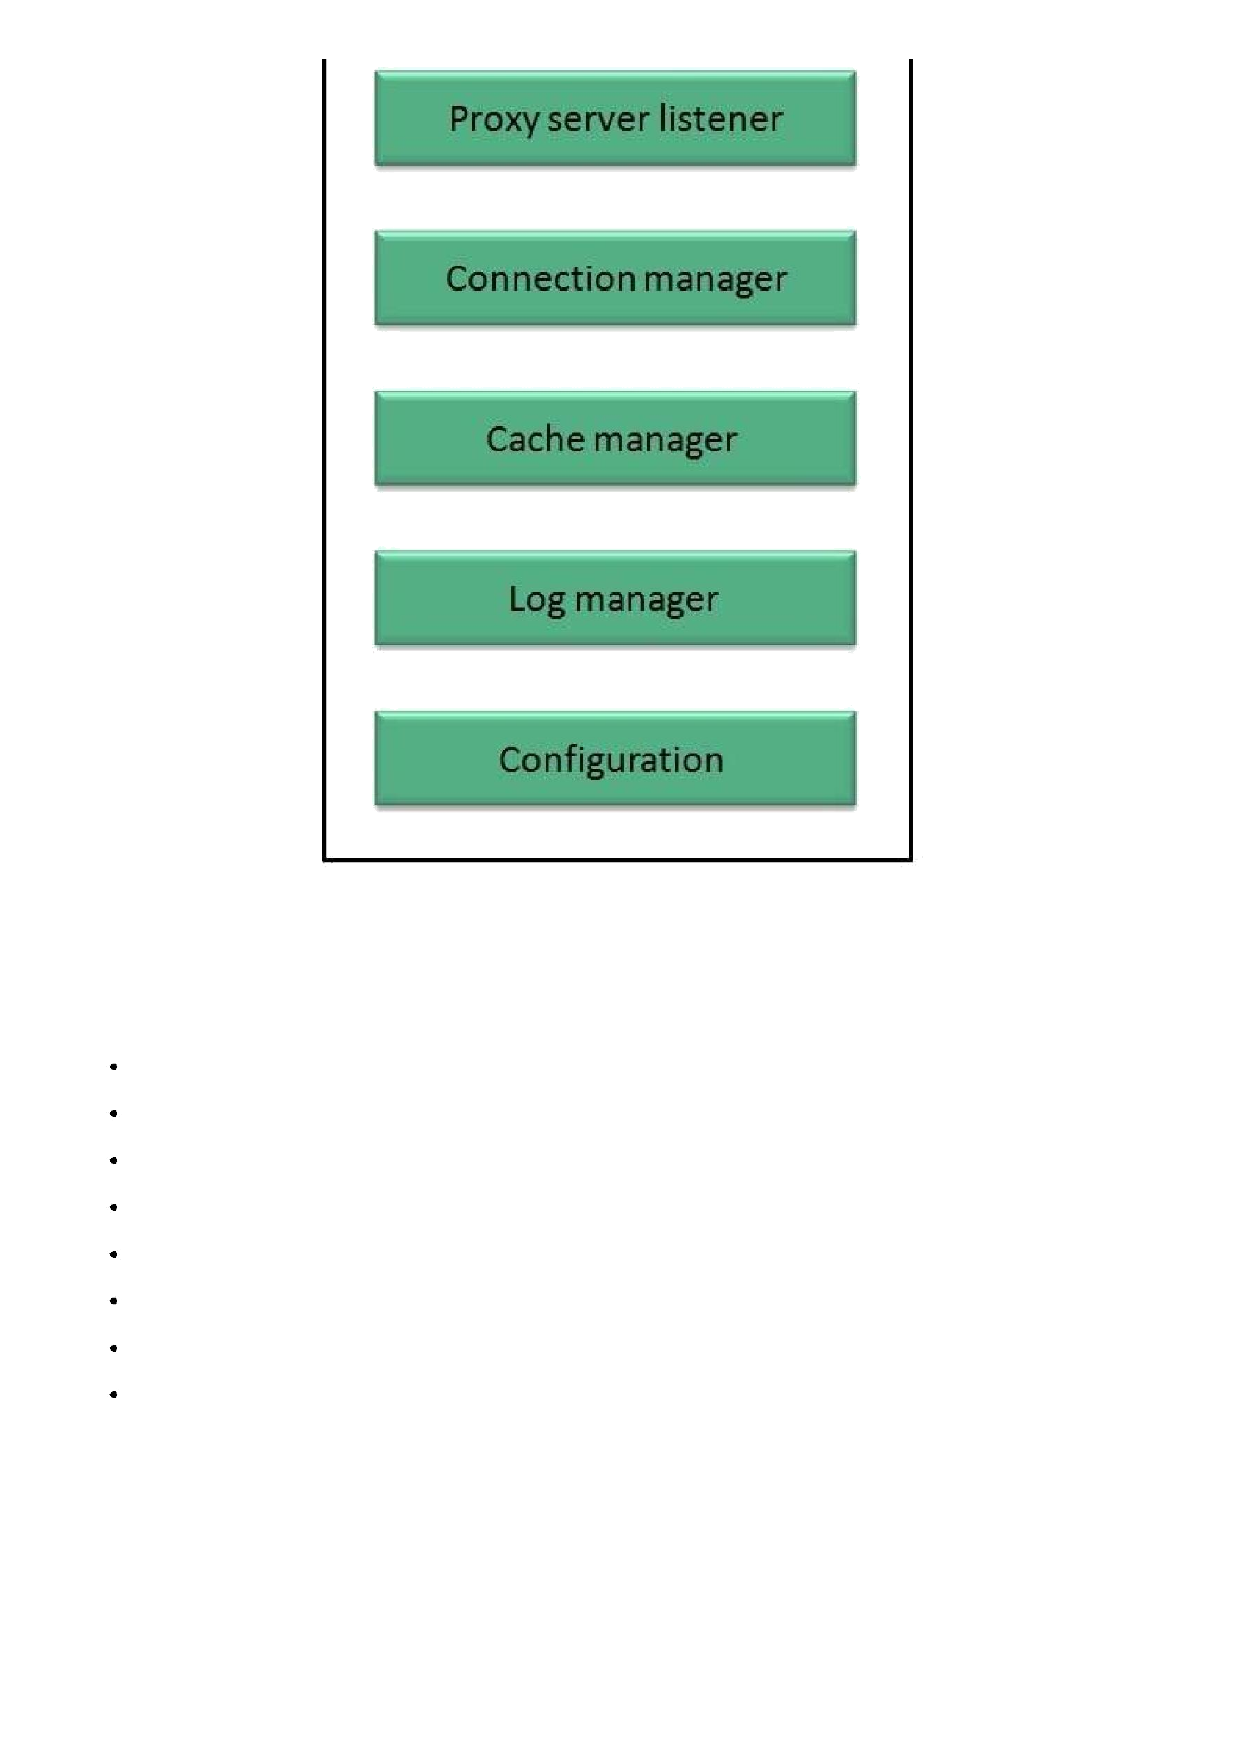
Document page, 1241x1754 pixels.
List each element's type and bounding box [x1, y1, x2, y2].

picture [71, 59, 1168, 1696]
